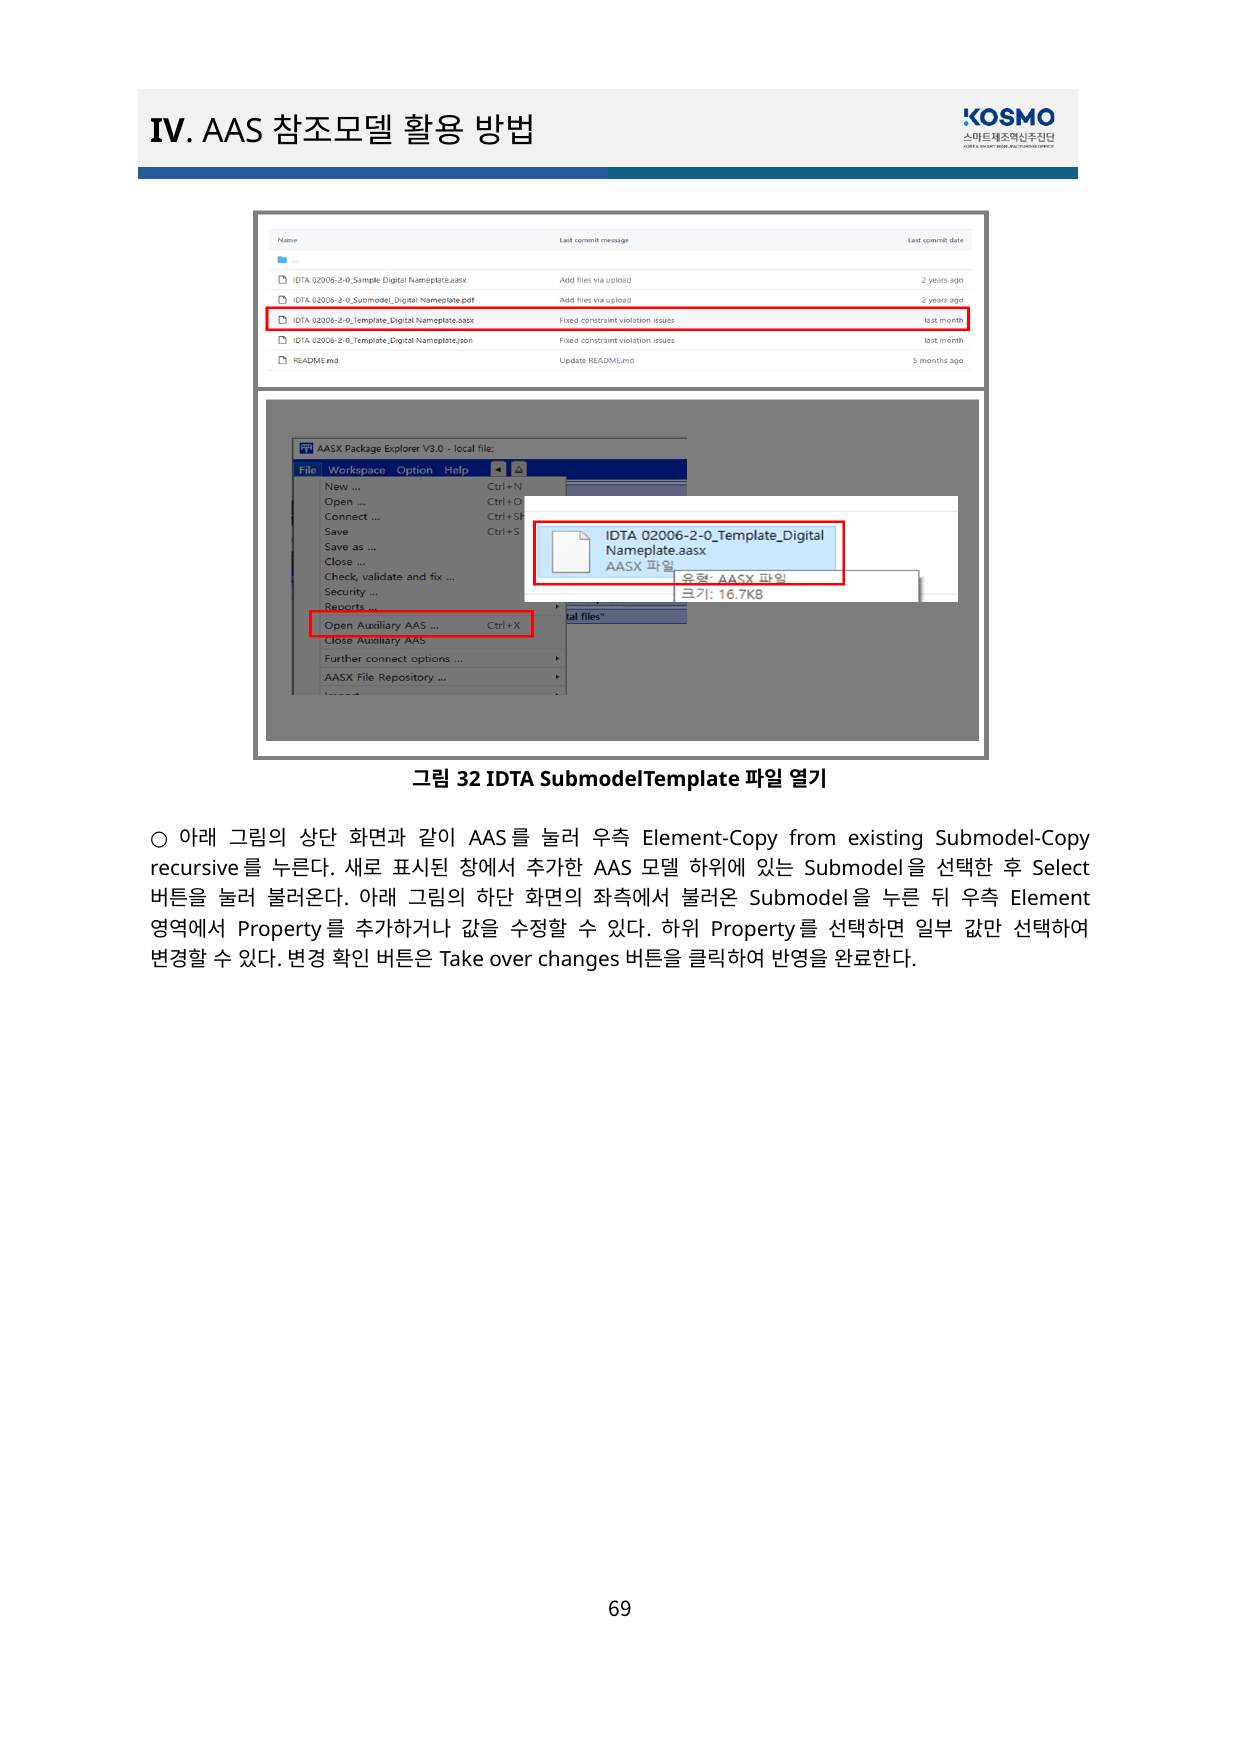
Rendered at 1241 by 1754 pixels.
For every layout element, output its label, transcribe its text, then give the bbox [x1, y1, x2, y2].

picture [963, 108, 1055, 148]
text 그림 32 IDTA SubmodelTemplate 파일 열기 [150, 762, 1090, 792]
picture [247, 207, 993, 763]
text ○ 아래 그림의 상단 화면과 같이 AAS를 눌러 우측 Element-Copy from existing Submodel-Copy recursive를 누른다. 새로 표시된 창에서 추가한 AAS 모델 하위에 있는 Submodel을 선택한 후 Select 버튼을 눌러 불러온다. 아래 그림의 하단 화면의 좌측에서 불러온 Submodel을 누른 뒤 우측 Element 영역에서 Property를 추가하거나 값을 수정할 수 있다. 하위 Property를 선택하면 일부 값만 선택하여 변경할 수 있다. 변경 확인 버튼은 Take over changes 버튼을 클릭하여 반영을 완료한다. [150, 821, 1090, 972]
